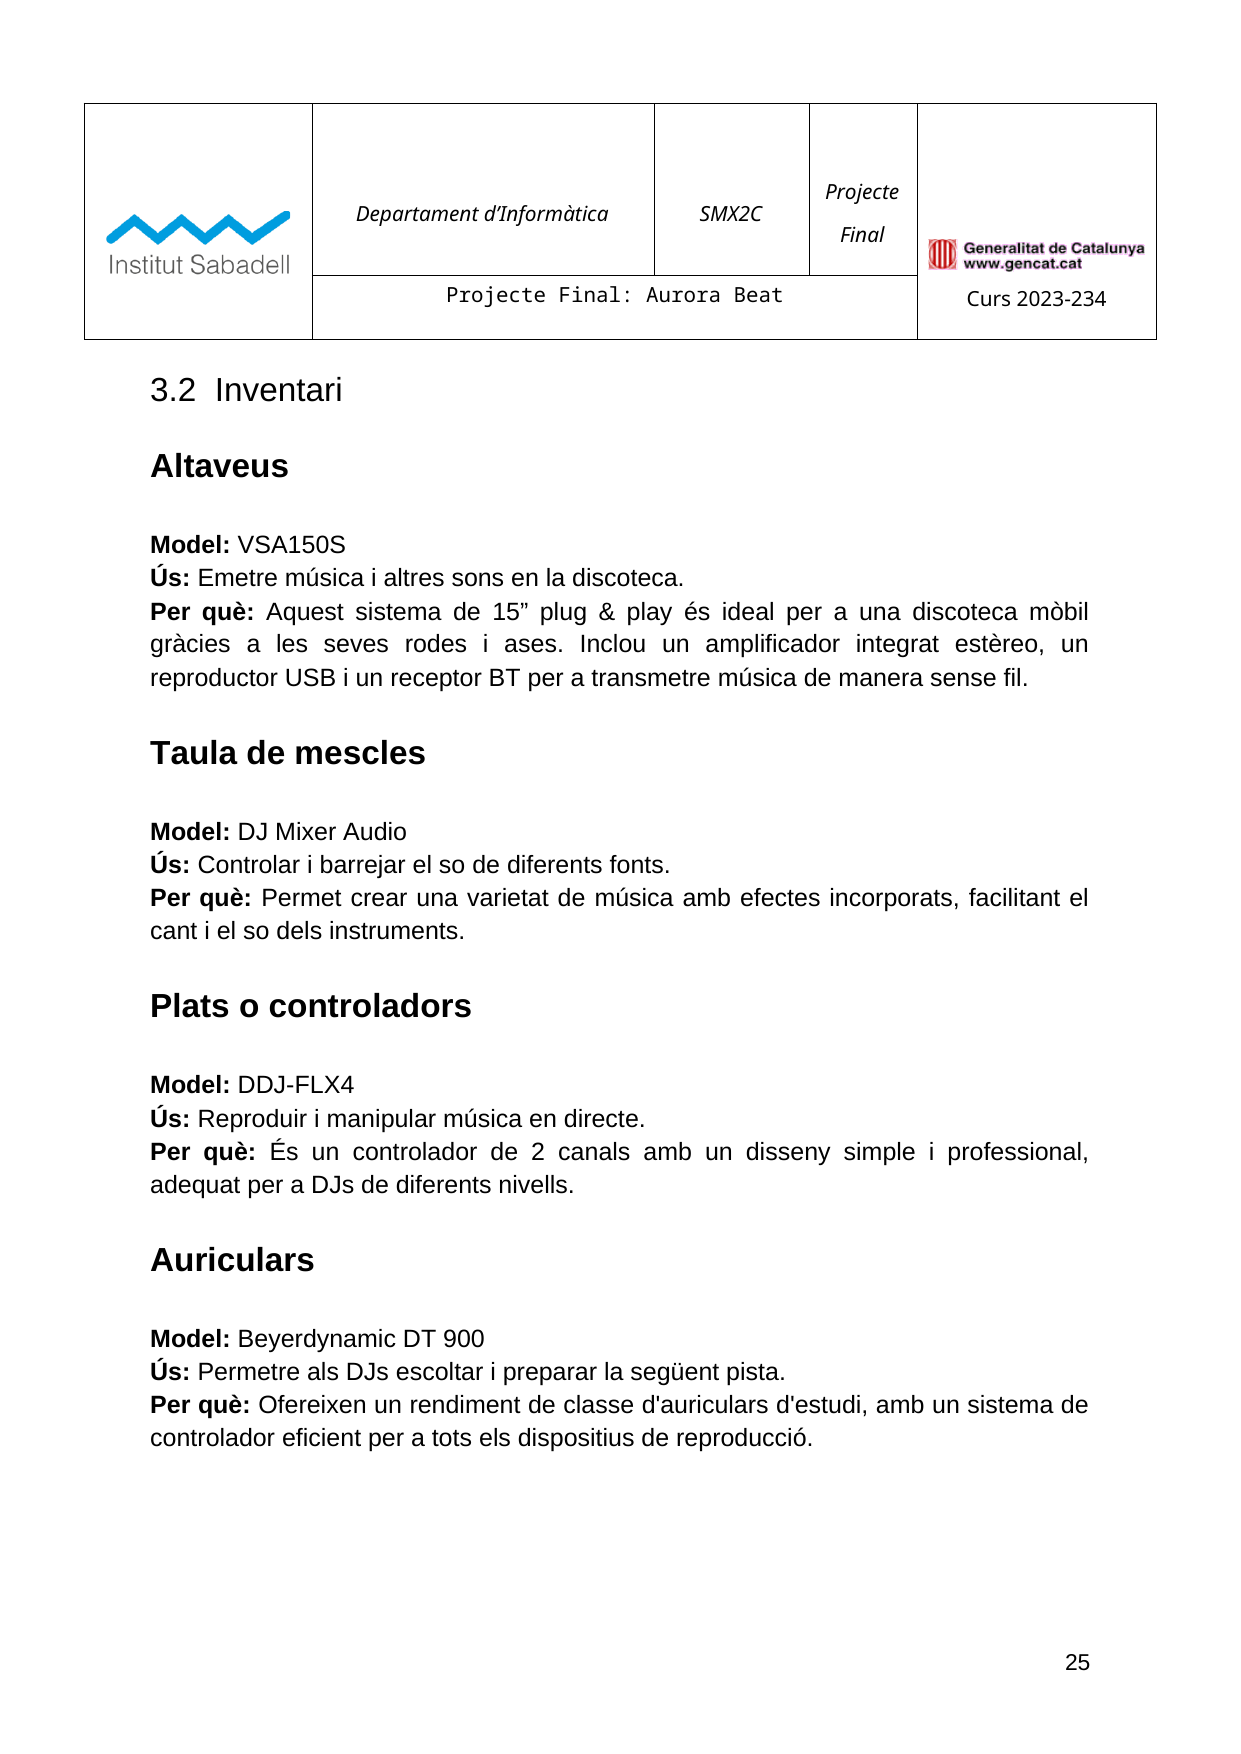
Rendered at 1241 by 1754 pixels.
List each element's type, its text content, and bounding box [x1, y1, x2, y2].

text Model: DJ Mixer Audio [150, 817, 1090, 846]
text Ús: Emetre música i altres sons en la discoteca. [150, 563, 1090, 592]
text Model: DDJ-FLX4 [150, 1071, 1090, 1099]
text Per què: Permet crear una varietat de música amb efectes incorporats, facilitant el cant i el so dels instruments. [150, 883, 1090, 945]
text Per què: És un controlador de 2 canals amb un disseny simple i professional, adequat per a DJs de diferents nivells. [150, 1137, 1090, 1198]
subtitle Plats o controladors [150, 987, 1090, 1025]
subtitle 3.2 Inventari [150, 371, 1090, 409]
picture [106, 211, 282, 236]
text Model: Beyerdynamic DT 900 [150, 1324, 1090, 1353]
picture [928, 239, 1145, 272]
subtitle Taula de mescles [150, 733, 1090, 771]
subtitle Auriculars [150, 1240, 1090, 1278]
picture [106, 220, 290, 280]
text Ús: Controlar i barrejar el so de diferents fonts. [150, 850, 1090, 879]
text Ús: Reproduir i manipular música en directe. [150, 1103, 1090, 1132]
text Ús: Permetre als DJs escoltar i preparar la següent pista. [150, 1357, 1090, 1386]
text Model: VSA150S [150, 530, 1090, 559]
subtitle Altaveus [150, 446, 1090, 485]
text Per què: Aquest sistema de 15” plug & play és ideal per a una discoteca mòbil gràcies a les seves rodes i ases. Inclou un amplificador integrat estèreo, un reproductor USB i un receptor BT per a transmetre música de manera sense fil. [150, 596, 1090, 691]
text Per què: Ofereixen un rendiment de classe d'auriculars d'estudi, amb un sistema de controlador eficient per a tots els dispositius de reproducció. [150, 1390, 1090, 1452]
